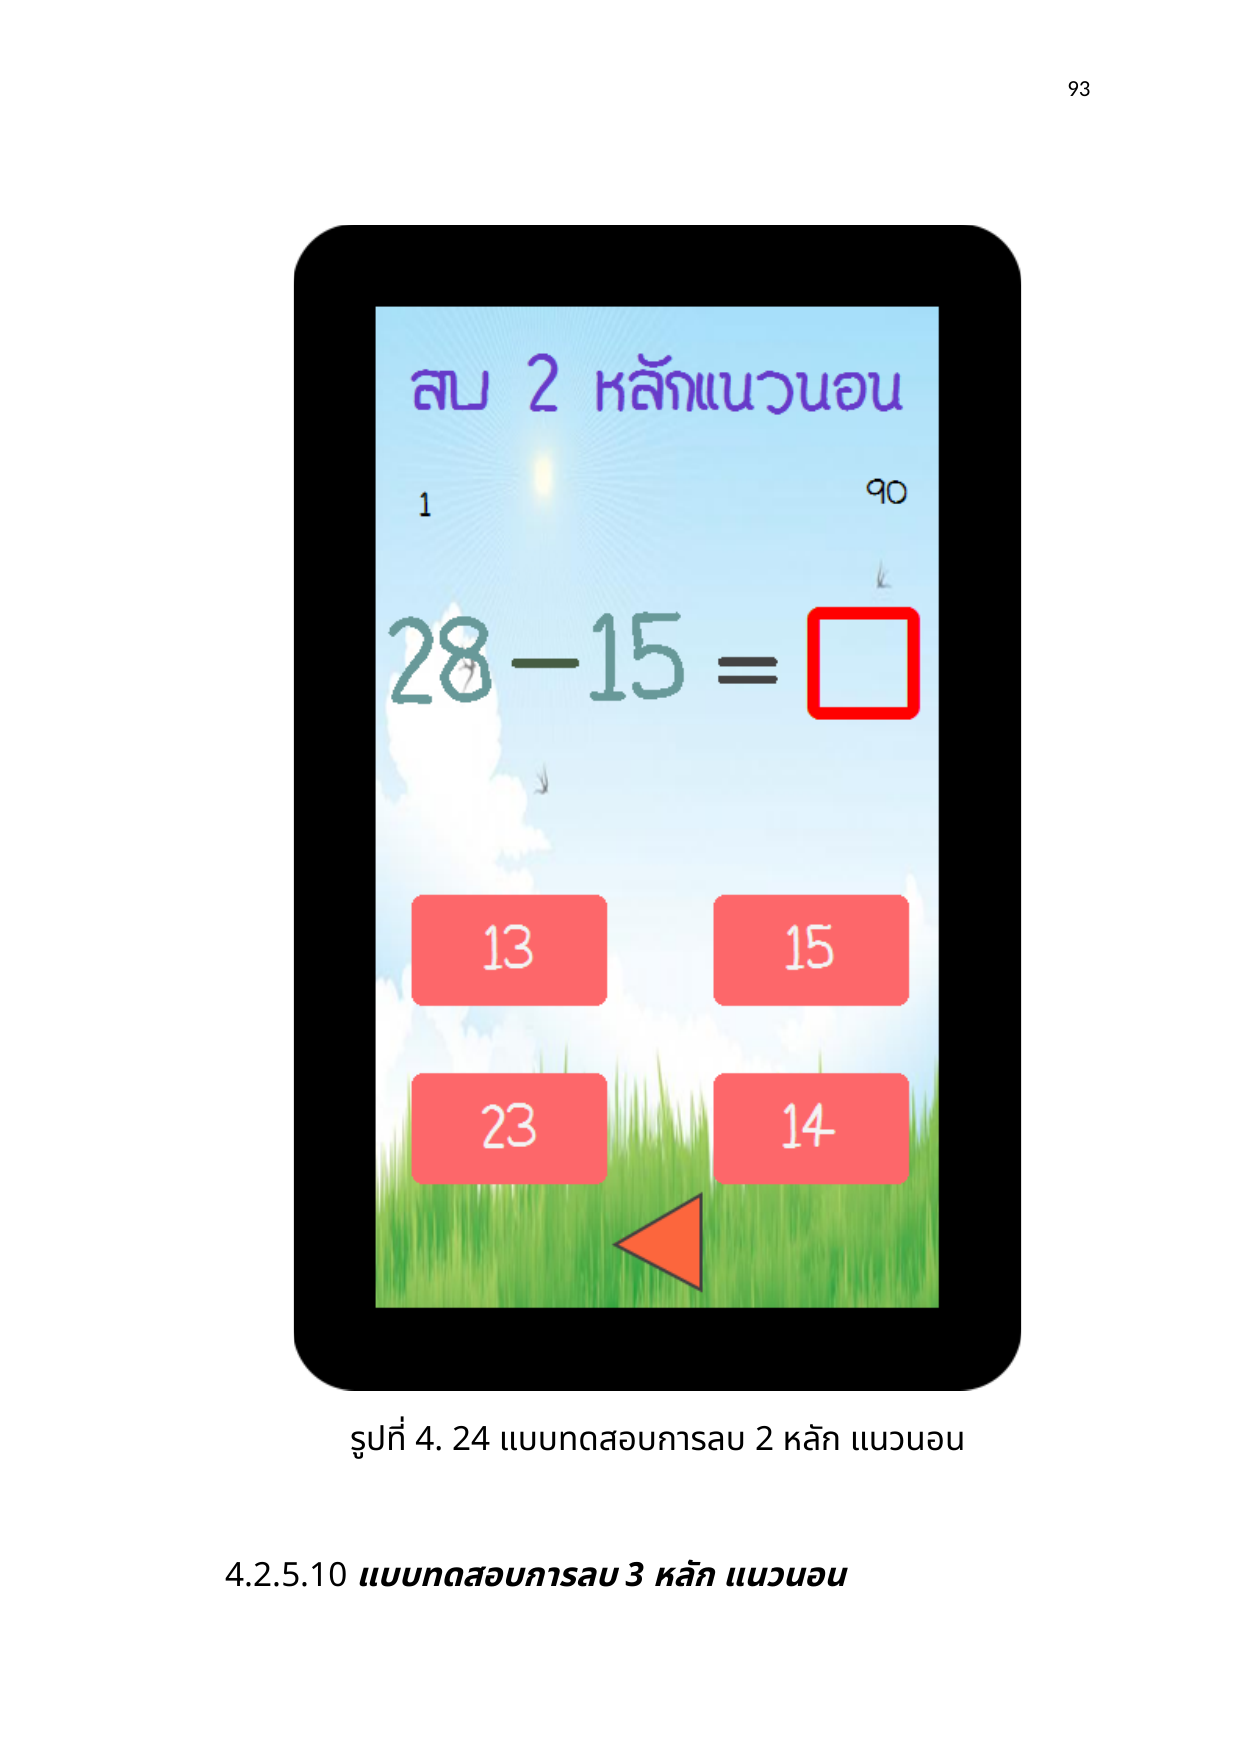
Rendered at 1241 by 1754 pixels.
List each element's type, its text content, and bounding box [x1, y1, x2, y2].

subtitle 4.2.5.10 แบบทดสอบการลบ 3 หลัก แนวนอน [225, 1551, 1090, 1602]
picture [293, 225, 1022, 1391]
text รูปที่ 4. 24 แบบทดสอบการลบ 2 หลัก แนวนอน [225, 1415, 1090, 1466]
